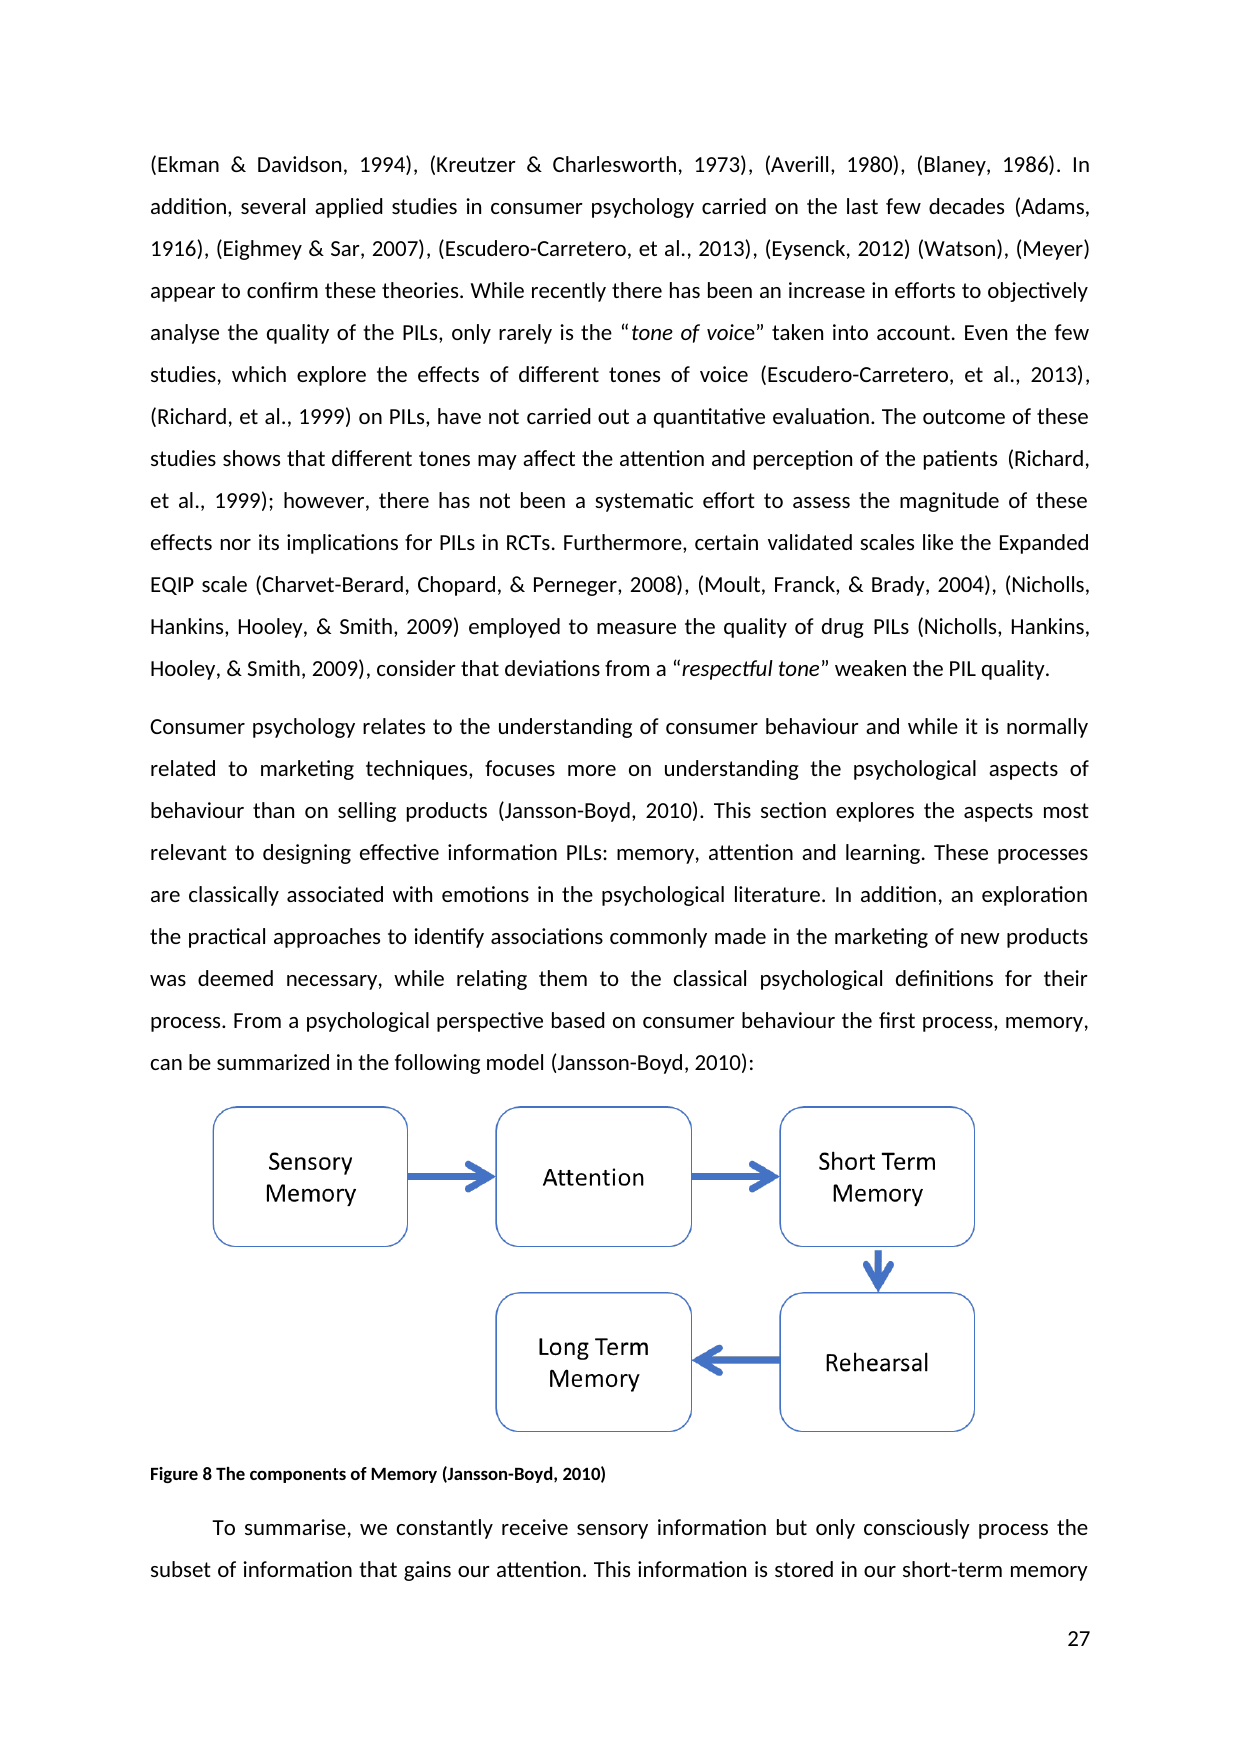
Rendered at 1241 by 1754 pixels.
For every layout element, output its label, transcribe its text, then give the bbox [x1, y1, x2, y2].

picture [212, 1106, 975, 1432]
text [150, 150, 1090, 682]
text Consumer psychology relates to the understanding of consumer behaviour and while it is normally related to marketing techniques, focuses more on understanding the psychological aspects of behaviour than on selling products . This section explores the aspects most relevant to designing effective information PILs: memory, attention and learning. These processes are classically associated with emotions in the psychological literature. In addition, an exploration the practical approaches to identify associations commonly made in the marketing of new products was deemed necessary, while relating them to the classical psychological definitions for their process. From a psychological perspective based on consumer behaviour the first process, memory, can be summarized in the following model : [150, 712, 1090, 1076]
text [150, 1513, 1090, 1583]
text Figure The components of Memory [150, 1462, 1090, 1485]
